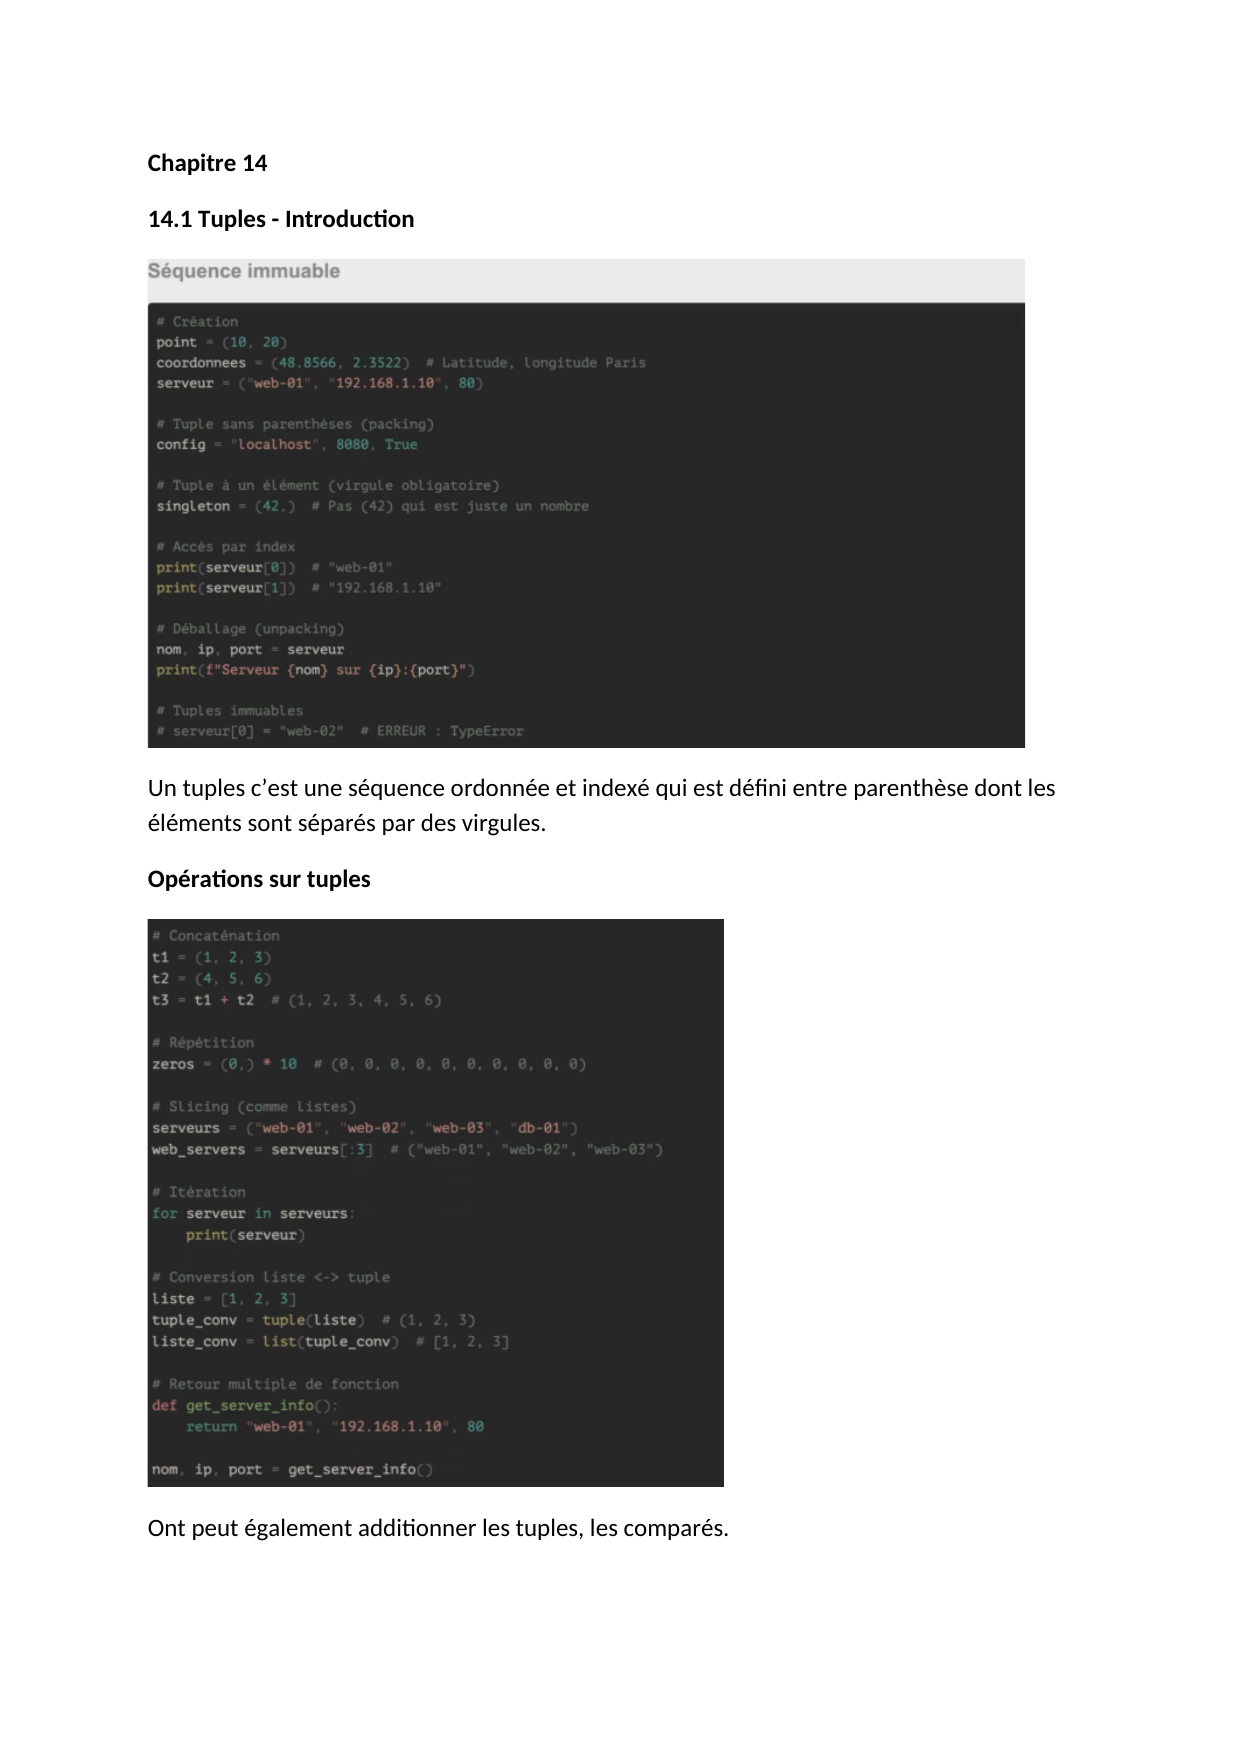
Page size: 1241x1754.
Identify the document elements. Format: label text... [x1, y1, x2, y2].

text Opérations sur tuples [148, 863, 1093, 894]
text Chapitre 14 [148, 148, 1093, 178]
text Ont peut également additionner les tuples, les comparés. [148, 1512, 1093, 1542]
picture [147, 919, 724, 1487]
picture [147, 259, 1025, 748]
text Un tuples c’est une séquence ordonnée et indexé qui est défini entre parenthèse dont les éléments sont séparés par des virgules. [148, 772, 1093, 838]
text 14.1 Tuples - Introduction [148, 203, 1093, 234]
